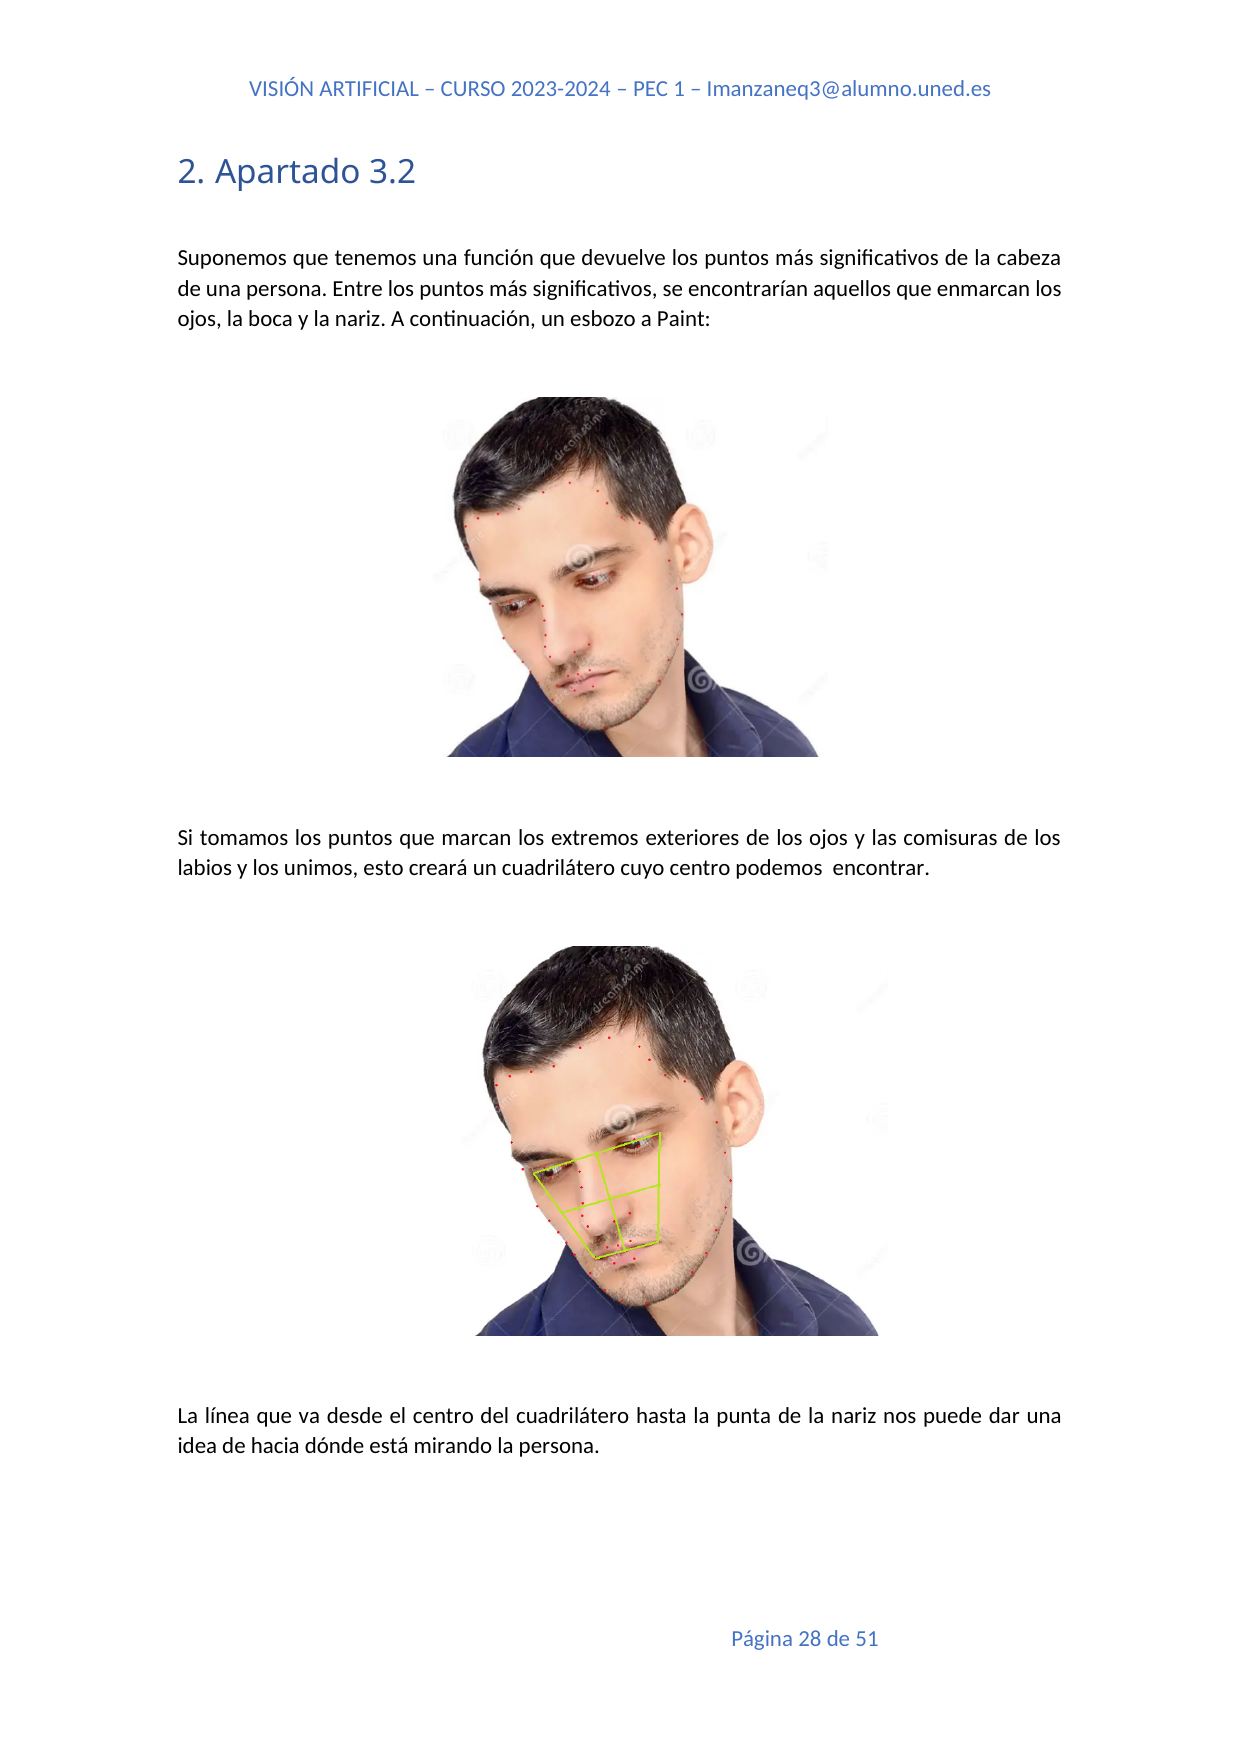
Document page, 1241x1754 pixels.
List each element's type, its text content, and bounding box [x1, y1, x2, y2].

text La línea que va desde el centro del cuadrilátero hasta la punta de la nariz nos puede dar una idea de hacia dónde está mirando la persona. [177, 1401, 1063, 1459]
text Si tomamos los puntos que marcan los extremos exteriores de los ojos y las comisuras de los labios y los unimos, esto creará un cuadrilátero cuyo centro podemos encontrar. [177, 823, 1063, 881]
text Suponemos que tenemos una función que devuelve los puntos más significativos de la cabeza de una persona. Entre los puntos más significativos, se encontrarían aquellos que enmarcan los ojos, la boca y la nariz. A continuación, un esbozo a Paint: [177, 243, 1063, 332]
picture [420, 946, 962, 1336]
picture [394, 397, 834, 757]
subtitle Apartado 3.2 [177, 148, 1063, 193]
